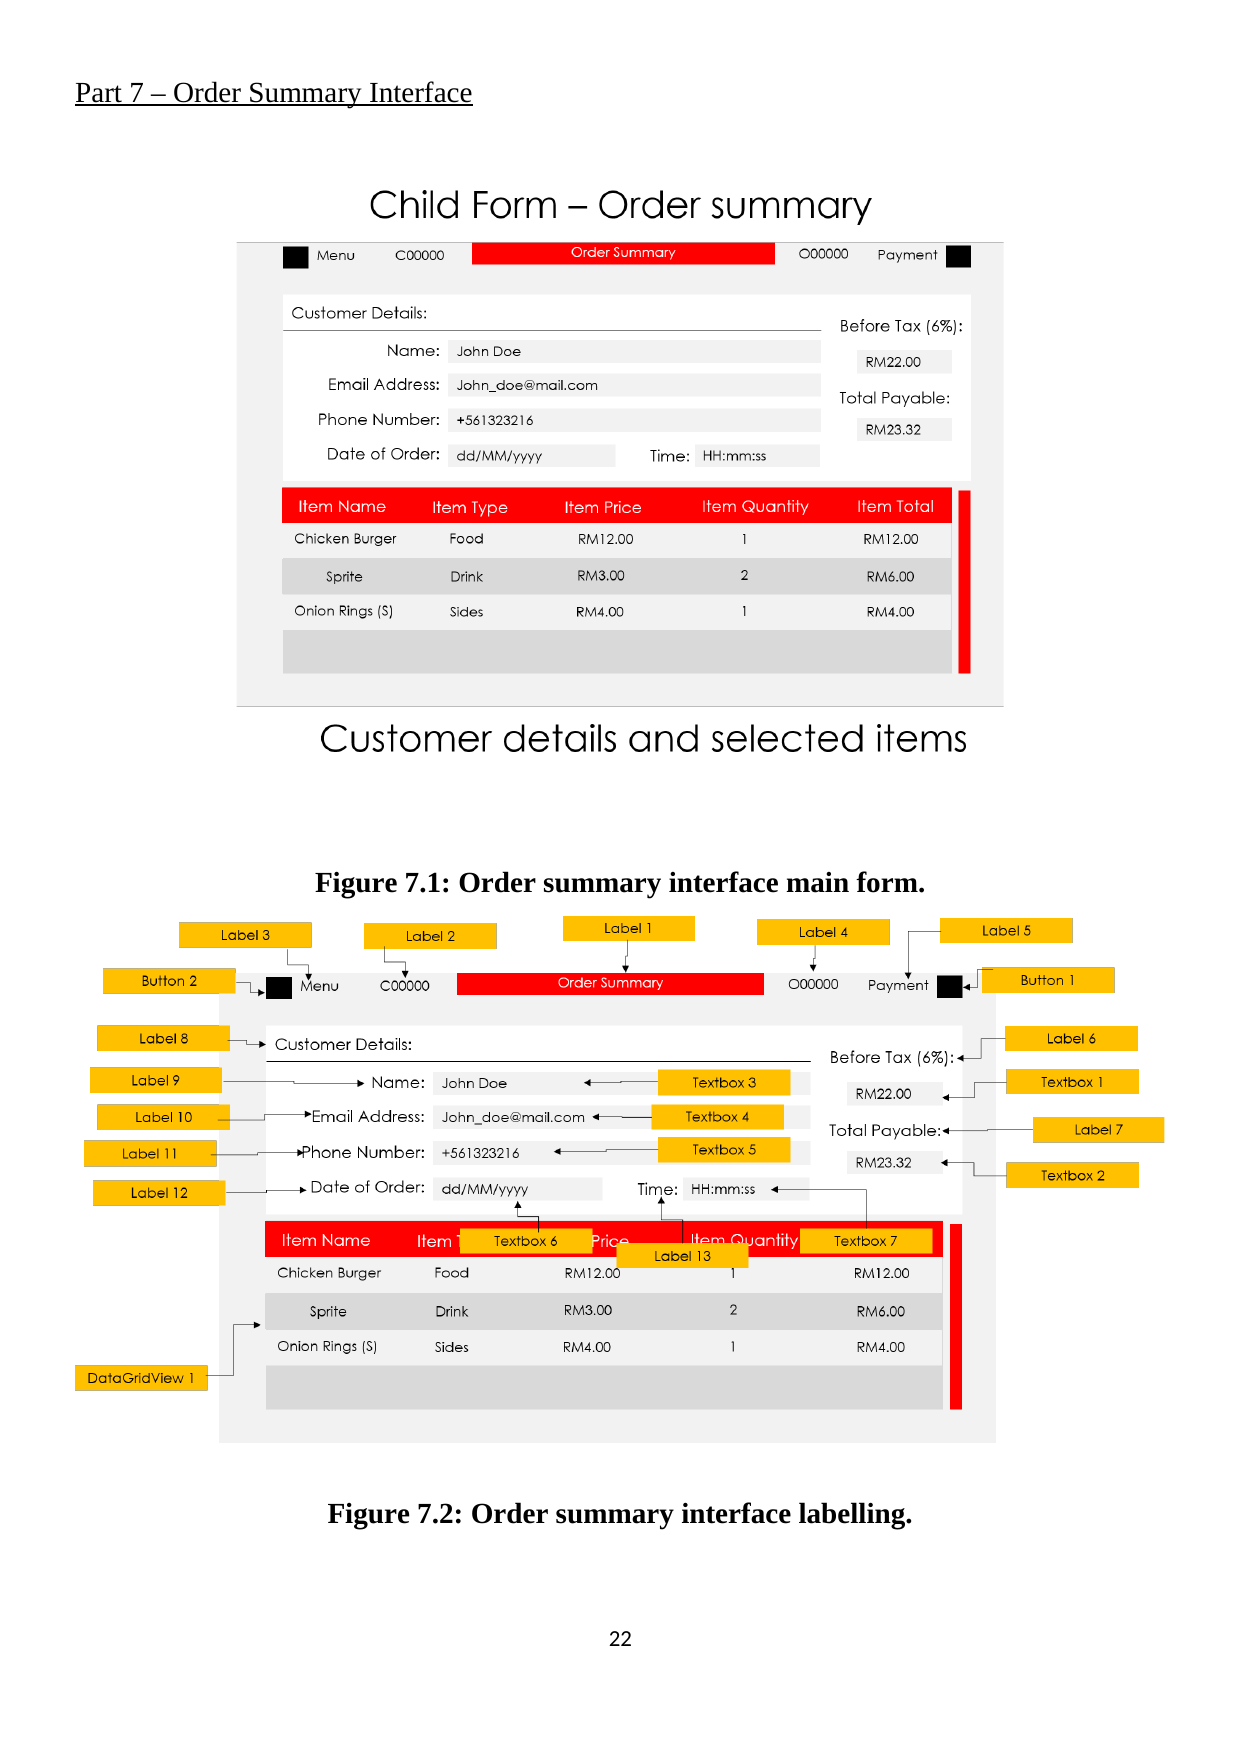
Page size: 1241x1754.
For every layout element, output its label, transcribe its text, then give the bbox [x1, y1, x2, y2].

subtitle Part 7 – Order Summary Interface [75, 75, 1165, 108]
text Figure 7.2: Order summary interface labelling. [75, 1496, 1165, 1529]
picture [236, 170, 1004, 782]
picture [75, 915, 1165, 1443]
text Figure 7.1: Order summary interface main form. [75, 865, 1165, 899]
